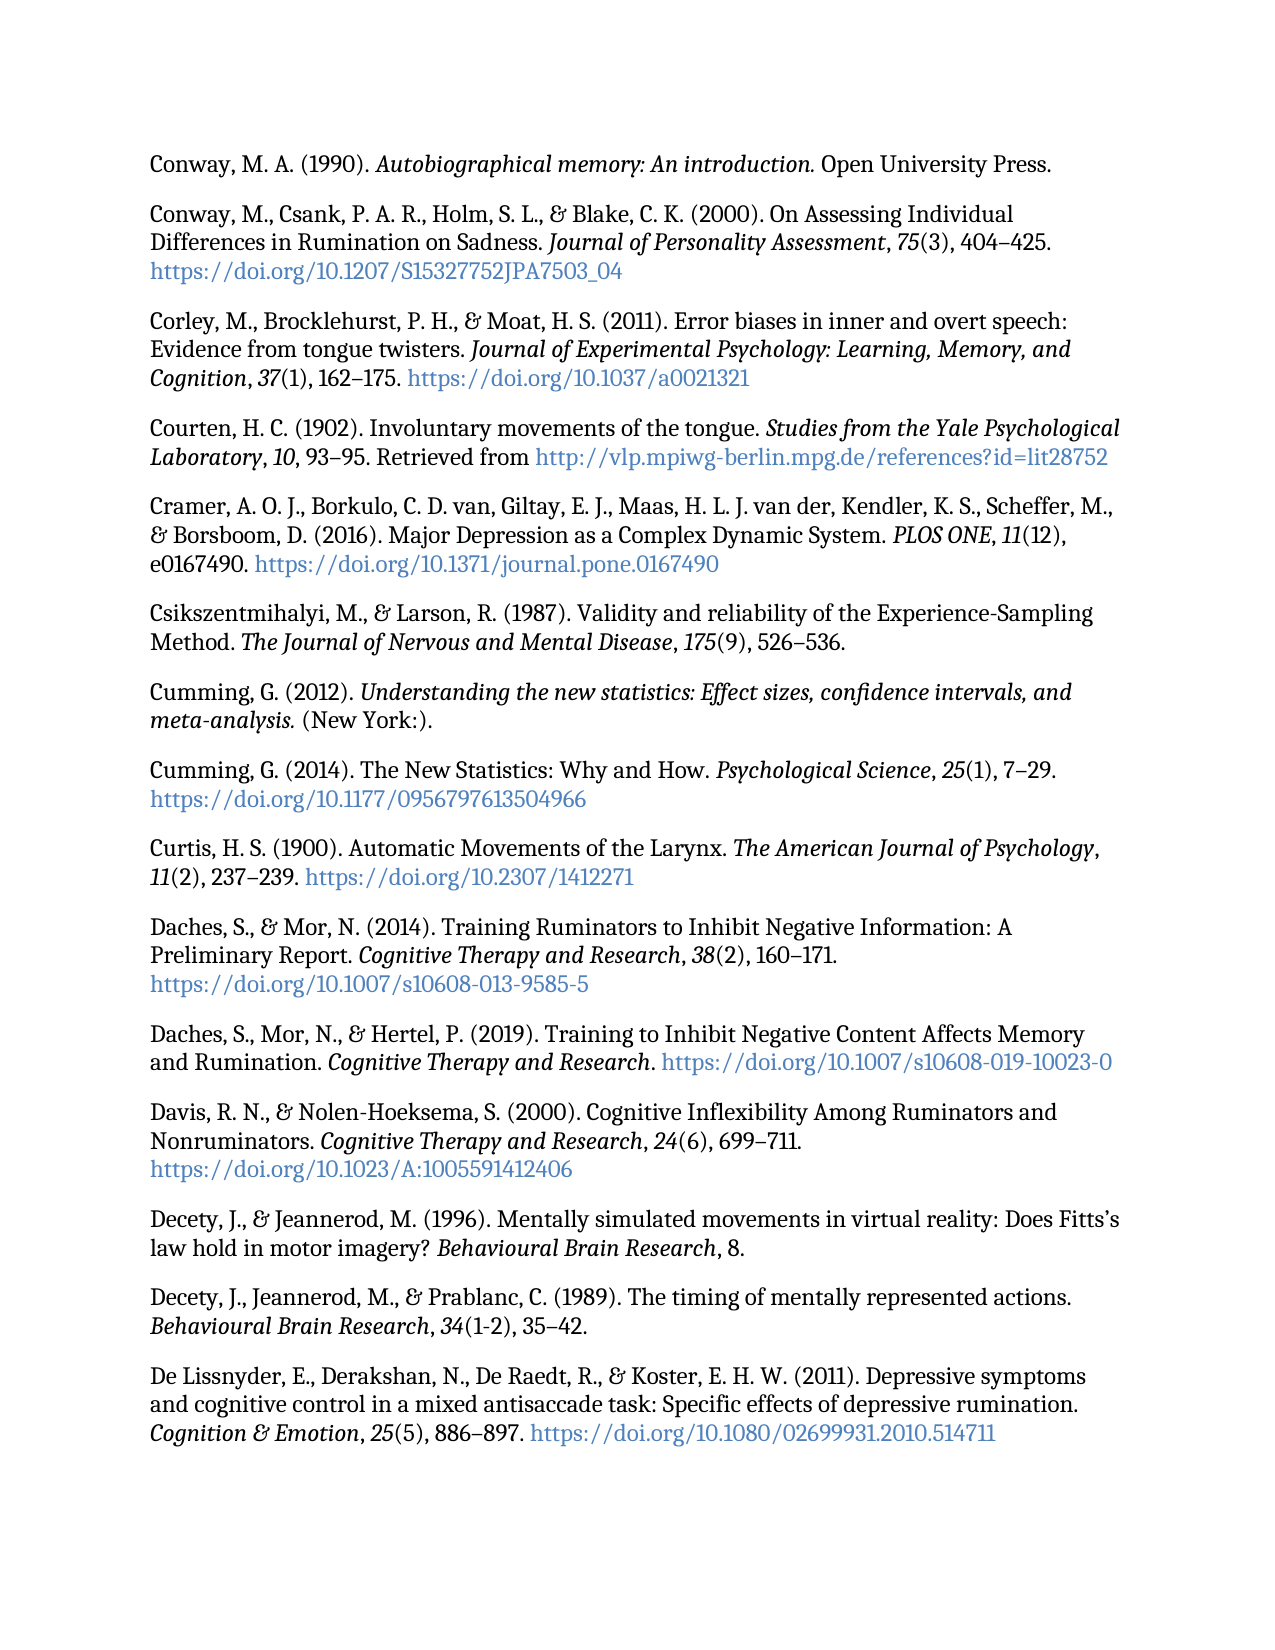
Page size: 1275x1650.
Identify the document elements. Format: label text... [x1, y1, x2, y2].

text De Lissnyder, E., Derakshan, N., De Raedt, R., & Koster, E. H. W. (2011). Depressive symptoms and cognitive control in a mixed antisaccade task: Specific effects of depressive rumination. Cognition & Emotion, 25(5), 886–897. https://doi.org/10.1080/02699931.2010.514711 [150, 1362, 1125, 1448]
text Courten, H. C. (1902). Involuntary movements of the tongue. Studies from the Yale Psychological Laboratory, 10, 93–95. Retrieved from http://vlp.mpiwg-berlin.mpg.de/references?id=lit28752 [150, 414, 1125, 471]
text Conway, M., Csank, P. A. R., Holm, S. L., & Blake, C. K. (2000). On Assessing Individual Differences in Rumination on Sadness. Journal of Personality Assessment, 75(3), 404–425. https://doi.org/10.1207/S15327752JPA7503_04 [150, 199, 1125, 286]
text Cramer, A. O. J., Borkulo, C. D. van, Giltay, E. J., Maas, H. L. J. van der, Kendler, K. S., Scheffer, M., & Borsboom, D. (2016). Major Depression as a Complex Dynamic System. PLOS ONE, 11(12), e0167490. https://doi.org/10.1371/journal.pone.0167490 [150, 492, 1125, 578]
text Cumming, G. (2012). Understanding the new statistics: Effect sizes, confidence intervals, and meta-analysis. (New York:). [150, 677, 1125, 735]
text Cumming, G. (2014). The New Statistics: Why and How. Psychological Science, 25(1), 7–29. https://doi.org/10.1177/0956797613504966 [150, 756, 1125, 813]
text Curtis, H. S. (1900). Automatic Movements of the Larynx. The American Journal of Psychology, 11(2), 237–239. https://doi.org/10.2307/1412271 [150, 834, 1125, 892]
text Corley, M., Brocklehurst, P. H., & Moat, H. S. (2011). Error biases in inner and overt speech: Evidence from tongue twisters. Journal of Experimental Psychology: Learning, Memory, and Cognition, 37(1), 162–175. https://doi.org/10.1037/a0021321 [150, 307, 1125, 393]
text Davis, R. N., & Nolen-Hoeksema, S. (2000). Cognitive Inflexibility Among Ruminators and Nonruminators. Cognitive Therapy and Research, 24(6), 699–711. https://doi.org/10.1023/A:1005591412406 [150, 1098, 1125, 1184]
text Conway, M. A. (1990). Autobiographical memory: An introduction. Open University Press. [150, 150, 1125, 179]
text Csikszentmihalyi, M., & Larson, R. (1987). Validity and reliability of the Experience-Sampling Method. The Journal of Nervous and Mental Disease, 175(9), 526–536. [150, 599, 1125, 657]
text Decety, J., & Jeannerod, M. (1996). Mentally simulated movements in virtual reality: Does Fitts’s law hold in motor imagery? Behavioural Brain Research, 8. [150, 1205, 1125, 1262]
text Daches, S., & Mor, N. (2014). Training Ruminators to Inhibit Negative Information: A Preliminary Report. Cognitive Therapy and Research, 38(2), 160–171. https://doi.org/10.1007/s10608-013-9585-5 [150, 912, 1125, 999]
text Daches, S., Mor, N., & Hertel, P. (2019). Training to Inhibit Negative Content Affects Memory and Rumination. Cognitive Therapy and Research. https://doi.org/10.1007/s10608-019-10023-0 [150, 1019, 1125, 1077]
text Decety, J., Jeannerod, M., & Prablanc, C. (1989). The timing of mentally represented actions. Behavioural Brain Research, 34(1-2), 35–42. [150, 1283, 1125, 1341]
